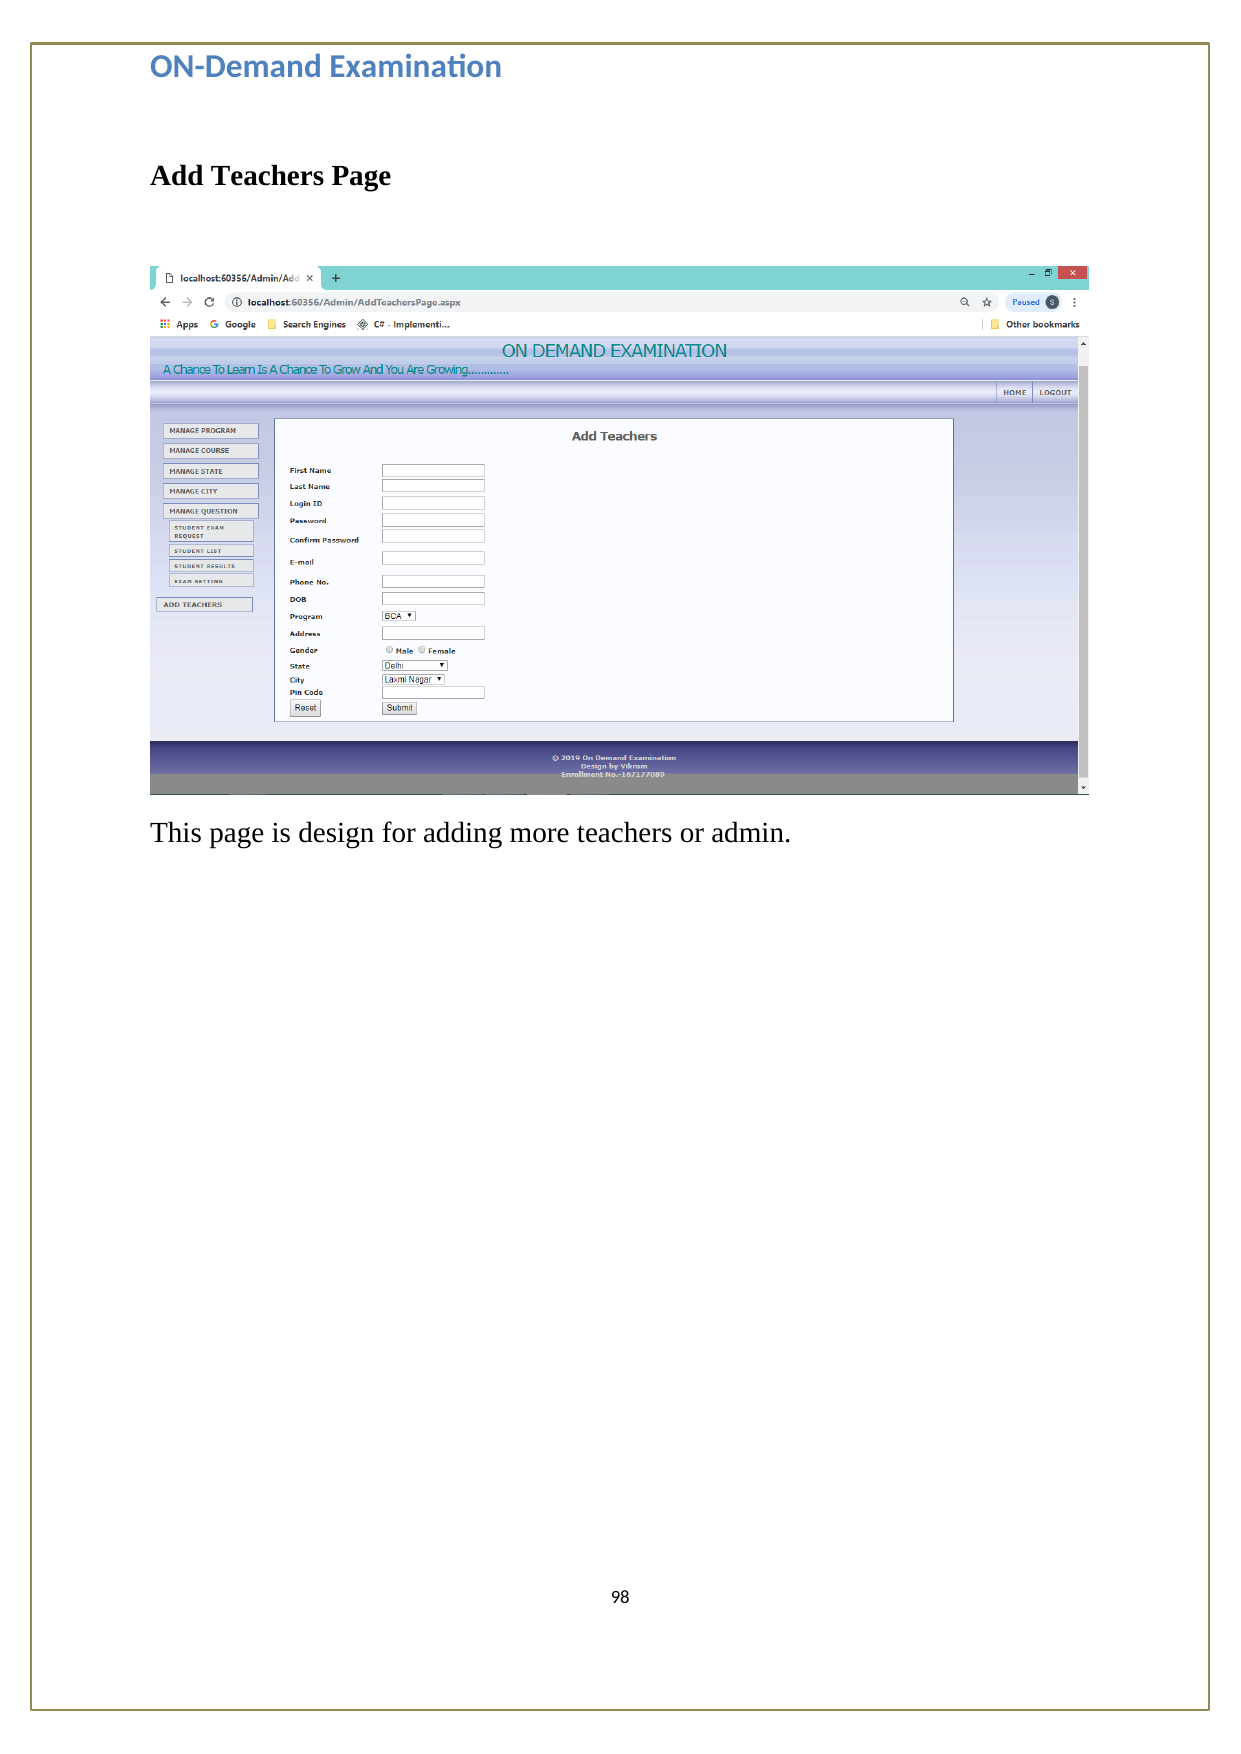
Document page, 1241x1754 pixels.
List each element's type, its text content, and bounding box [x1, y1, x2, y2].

picture [150, 266, 1089, 795]
text This page is design for adding more teachers or admin.Program Coding [150, 815, 1090, 849]
text This page is design for set exam time and no. Of question in examAdd Teachers Page [150, 158, 1090, 191]
